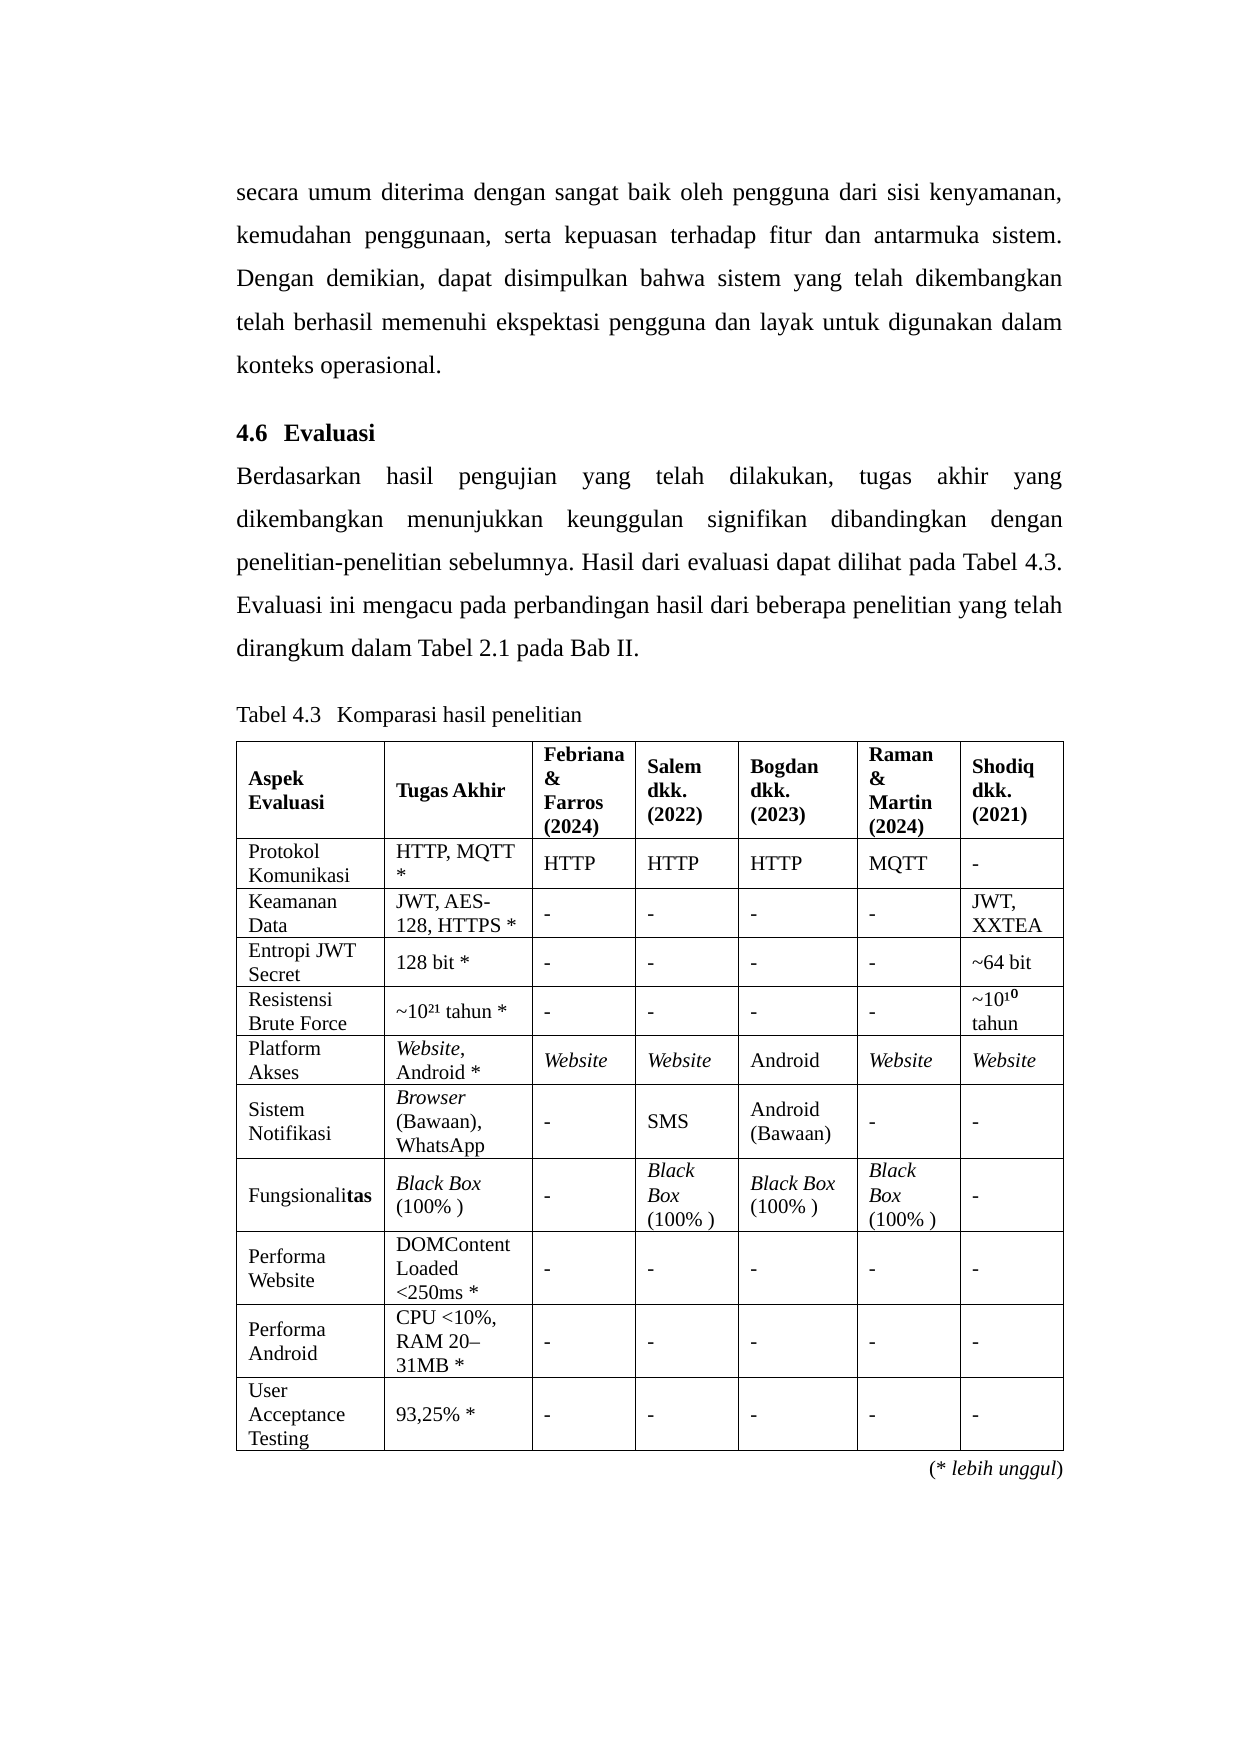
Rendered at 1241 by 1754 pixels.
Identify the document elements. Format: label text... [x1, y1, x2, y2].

table_header Tugas Akhir [385, 742, 532, 838]
table_cell - [961, 1305, 1063, 1377]
text Komparasi hasil penelitian [236, 702, 1063, 728]
table_cell - [636, 987, 738, 1035]
table_cell Android (Bawaan) [739, 1085, 857, 1157]
table_cell - [858, 987, 960, 1035]
table_cell - [961, 839, 1063, 887]
table_cell - [858, 889, 960, 937]
table_cell - [636, 938, 738, 986]
table_cell HTTP, MQTT * [385, 839, 532, 887]
table_cell SMS [636, 1085, 738, 1157]
table_cell - [739, 1232, 857, 1304]
table_cell - [961, 1232, 1063, 1304]
table_cell - [739, 1378, 857, 1450]
table_cell - [636, 889, 738, 937]
table_cell Black Box (100% ) [858, 1159, 960, 1231]
table_cell - [739, 1305, 857, 1377]
table_cell 128 bit * [385, 938, 532, 986]
table_header Bogdan dkk. (2023) [739, 742, 857, 838]
table_cell HTTP [533, 839, 635, 887]
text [236, 177, 1063, 378]
table_cell ~64 bit [961, 938, 1063, 986]
table_cell 93,25% * [385, 1378, 532, 1450]
table_cell Resistensi Brute Force [237, 987, 384, 1035]
table_cell Android [739, 1036, 857, 1084]
table_cell - [739, 889, 857, 937]
table_cell - [533, 1378, 635, 1450]
table_cell HTTP [636, 839, 738, 887]
table_cell - [533, 987, 635, 1035]
table_cell - [533, 1232, 635, 1304]
table_cell Browser (Bawaan), WhatsApp [385, 1085, 532, 1157]
table_cell ~10²¹ tahun * [385, 987, 532, 1035]
text Berdasarkan hasil pengujian yang telah dilakukan, tugas akhir yang dikembangkan menunjukkan keunggulan signifikan dibandingkan dengan penelitian-penelitian sebelumnya. Hasil dari evaluasi dapat dilihat pada Tabel 4.3. Evaluasi ini mengacu pada perbandingan hasil dari beberapa penelitian yang telah dirangkum dalam Tabel 2.1 pada Bab II. [236, 461, 1063, 662]
table_cell - [858, 938, 960, 986]
table_cell Black Box (100% ) [636, 1159, 738, 1231]
text (* lebih unggul) [236, 1456, 1063, 1479]
table_cell - [533, 1305, 635, 1377]
table_cell - [739, 938, 857, 986]
table_cell HTTP [739, 839, 857, 887]
table_cell Sistem Notifikasi [237, 1085, 384, 1157]
table_header Febriana & Farros (2024) [533, 742, 635, 838]
table_cell Entropi JWT Secret [237, 938, 384, 986]
table_cell JWT, XXTEA [961, 889, 1063, 937]
table_cell DOMContentLoaded <250ms * [385, 1232, 532, 1304]
table_cell - [961, 1085, 1063, 1157]
table_header Raman & Martin (2024) [858, 742, 960, 838]
table_cell - [533, 1159, 635, 1231]
table_cell Protokol Komunikasi [237, 839, 384, 887]
table_cell - [961, 1378, 1063, 1450]
table_cell JWT, AES-128, HTTPS * [385, 889, 532, 937]
text Evaluasi [236, 418, 1063, 447]
table_header Salem dkk. (2022) [636, 742, 738, 838]
table_cell Fungsionalitas [237, 1159, 384, 1231]
table_cell - [961, 1159, 1063, 1231]
table_cell Website [961, 1036, 1063, 1084]
table_cell - [858, 1232, 960, 1304]
table_cell Performa Android [237, 1305, 384, 1377]
table_header Aspek Evaluasi [237, 742, 384, 838]
table_cell Website, Android * [385, 1036, 532, 1084]
table_cell Website [636, 1036, 738, 1084]
table_cell - [636, 1232, 738, 1304]
table_cell MQTT [858, 839, 960, 887]
table_cell - [533, 1085, 635, 1157]
table_cell - [739, 987, 857, 1035]
table_cell - [533, 889, 635, 937]
table_cell Black Box (100% ) [739, 1159, 857, 1231]
table_cell - [636, 1305, 738, 1377]
table_cell - [858, 1378, 960, 1450]
table_cell - [858, 1305, 960, 1377]
table_cell - [858, 1085, 960, 1157]
table_cell User Acceptance Testing [237, 1378, 384, 1450]
table_cell Black Box (100% ) [385, 1159, 532, 1231]
table_cell Platform Akses [237, 1036, 384, 1084]
table_cell Keamanan Data [237, 889, 384, 937]
table_cell Performa Website [237, 1232, 384, 1304]
table_cell Website [533, 1036, 635, 1084]
table_cell - [636, 1378, 738, 1450]
table_cell - [533, 938, 635, 986]
table_cell ~10¹⁰ tahun [961, 987, 1063, 1035]
table_header Shodiq dkk. (2021) [961, 742, 1063, 838]
table_cell Website [858, 1036, 960, 1084]
table_cell CPU <10%, RAM 20–31MB * [385, 1305, 532, 1377]
